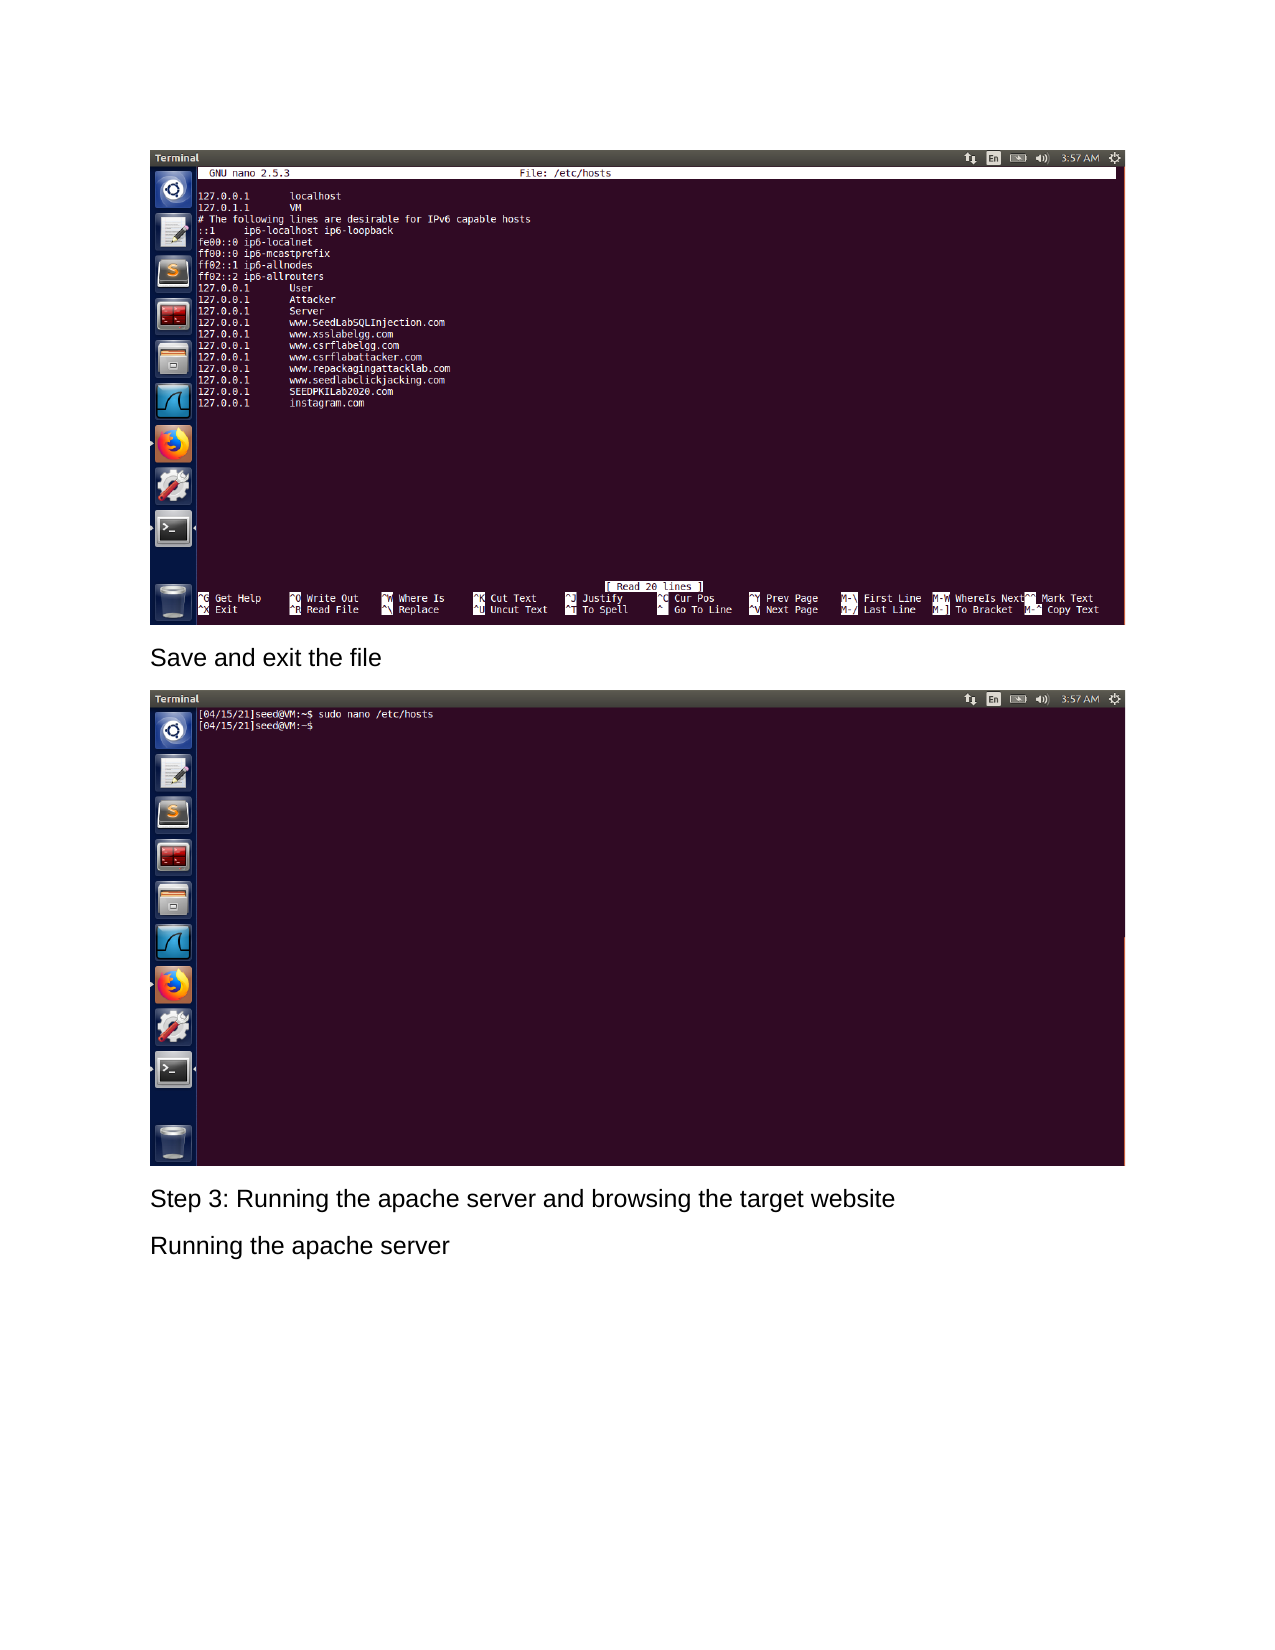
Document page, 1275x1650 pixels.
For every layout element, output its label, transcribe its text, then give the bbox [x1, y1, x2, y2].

text Save and exit the file [150, 643, 1125, 672]
text Step 3: Running the apache server and browsing the target website [150, 1183, 1125, 1212]
picture [150, 150, 1125, 625]
text Running the apache server [150, 1231, 1125, 1259]
picture [150, 690, 1125, 1166]
